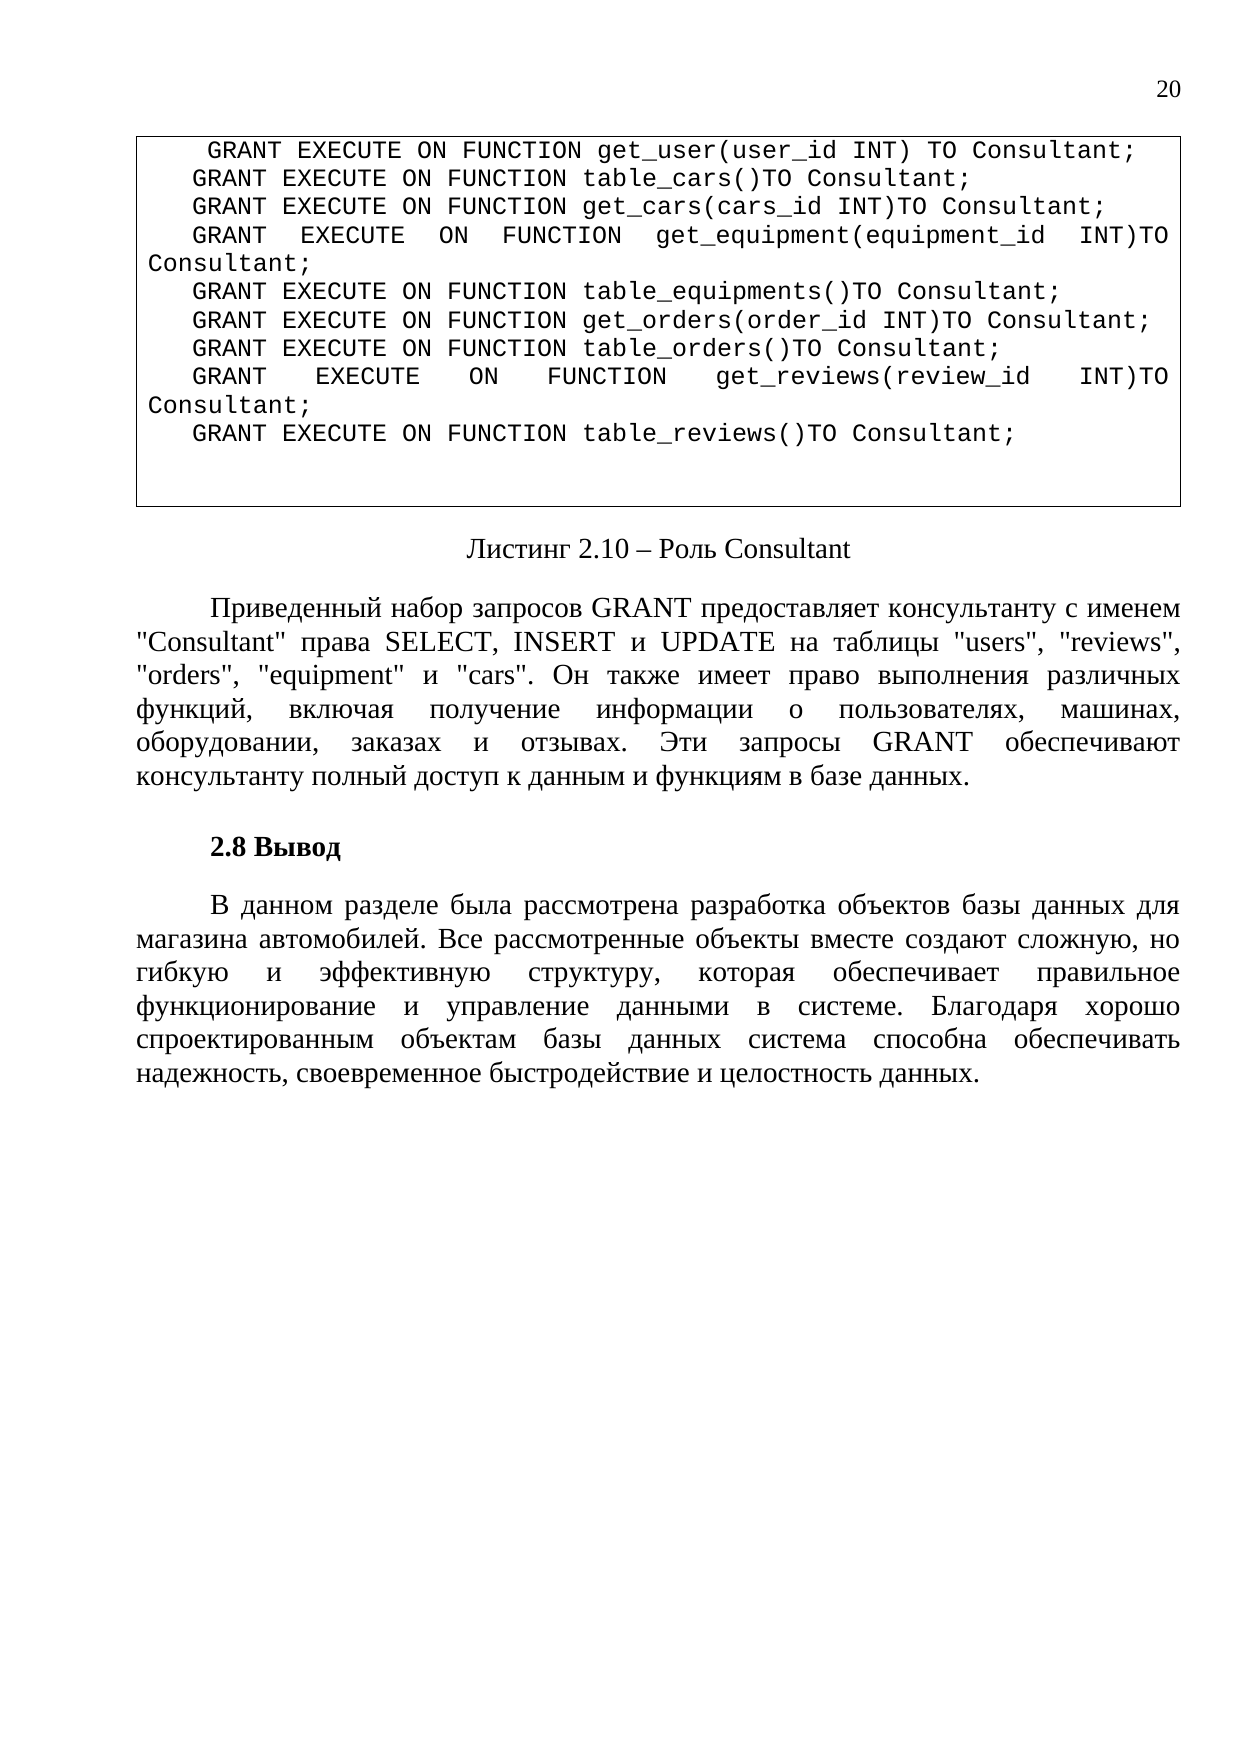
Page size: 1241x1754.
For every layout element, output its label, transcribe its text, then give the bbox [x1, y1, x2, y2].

text Листинг 2.10 – Роль Consultant [136, 532, 1181, 565]
text Приведенный набор запросов GRANT предоставляет консультанту с именем "Consultant" права SELECT, INSERT и UPDATE на таблицы "users", "reviews", "orders", "equipment" и "cars". Он также имеет право выполнения различных функций, включая получение информации о пользователях, машинах, оборудовании, заказах и отзывах. Эти запросы GRANT обеспечивают консультанту полный доступ к данным и функциям в базе данных. [136, 590, 1181, 791]
text В данном разделе была рассмотрена разработка объектов базы данных для магазина автомобилей. Все рассмотренные объекты вместе создают сложную, но гибкую и эффективную структуру, которая обеспечивает правильное функционирование и управление данными в системе. Благодаря хорошо спроектированным объектам базы данных система способна обеспечивать надежность, своевременное быстродействие и целостность данных. [136, 887, 1181, 1089]
subtitle 2.8 Вывод [136, 829, 1181, 862]
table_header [137, 137, 1180, 506]
